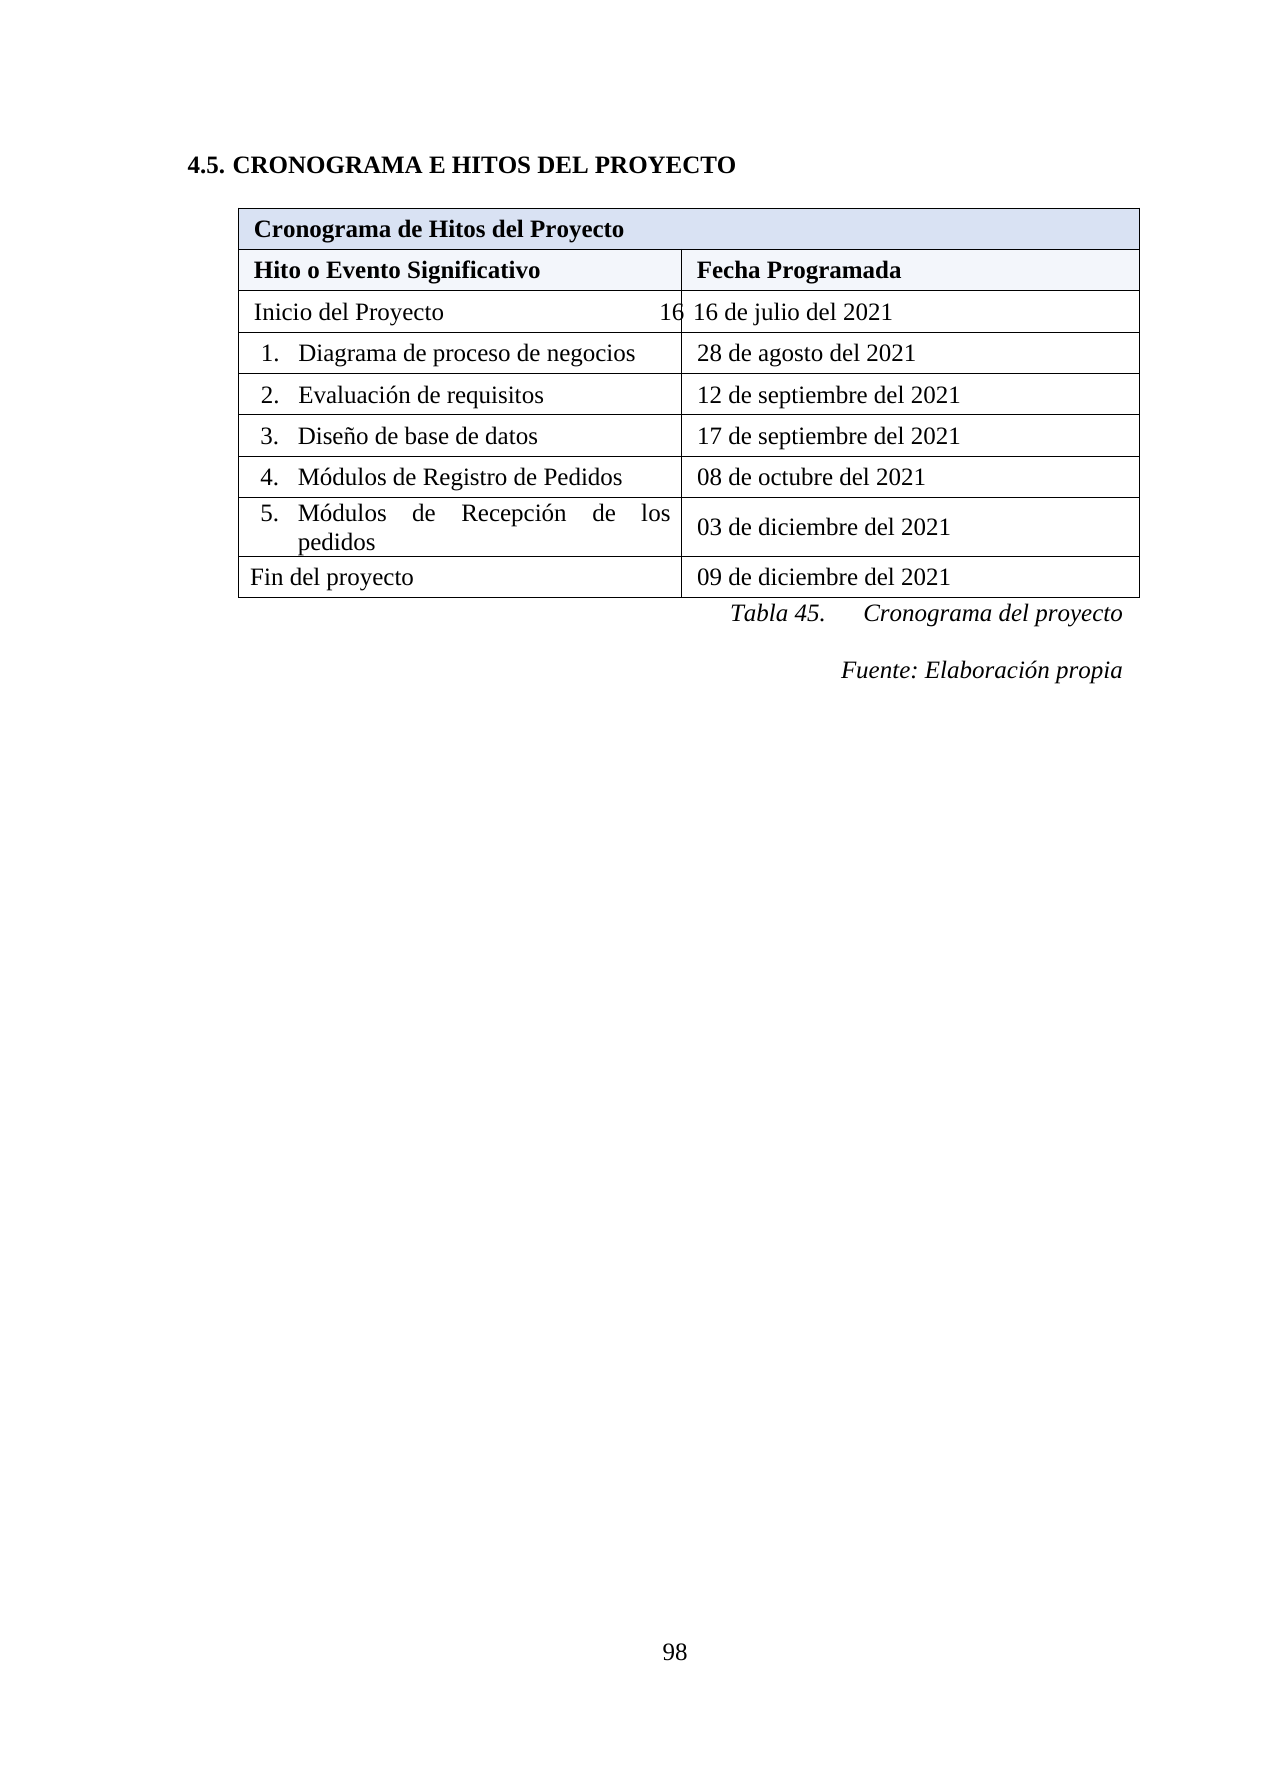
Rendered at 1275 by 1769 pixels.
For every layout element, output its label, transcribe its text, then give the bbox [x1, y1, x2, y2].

table_cell 08 de octubre del 2021 [682, 457, 1139, 497]
text CRONOGRAMA E HITOS DEL PROYECTO [187, 150, 1125, 179]
table_cell Fecha Programada [682, 250, 1139, 290]
text Cronograma del proyecto [652, 598, 1125, 627]
table_cell 03 de diciembre del 2021 [682, 498, 1139, 556]
table_cell Diagrama de proceso de negocios [239, 333, 681, 373]
table_cell 17 de septiembre del 2021 [682, 415, 1139, 456]
table_cell Módulos de Recepción de los pedidos [239, 498, 681, 556]
table_cell 28 de agosto del 2021 [682, 333, 1139, 373]
table_cell Evaluación de requisitos [239, 374, 681, 414]
table_cell Inicio del Proyecto [239, 291, 681, 332]
table_cell Fin del proyecto [239, 557, 681, 597]
table_cell 09 de diciembre del 2021 [682, 557, 1139, 597]
table_cell Módulos de Registro de Pedidos [239, 457, 681, 497]
table_cell 16 de julio del 2021 [682, 291, 1139, 332]
table_cell Hito o Evento Significativo [239, 250, 681, 290]
table_cell 12 de septiembre del 2021 [682, 374, 1139, 414]
table_header Cronograma de Hitos del Proyecto [239, 209, 1139, 249]
text Fuente: Elaboración propia [225, 655, 1125, 684]
table_cell Diseño de base de datos [239, 415, 681, 456]
